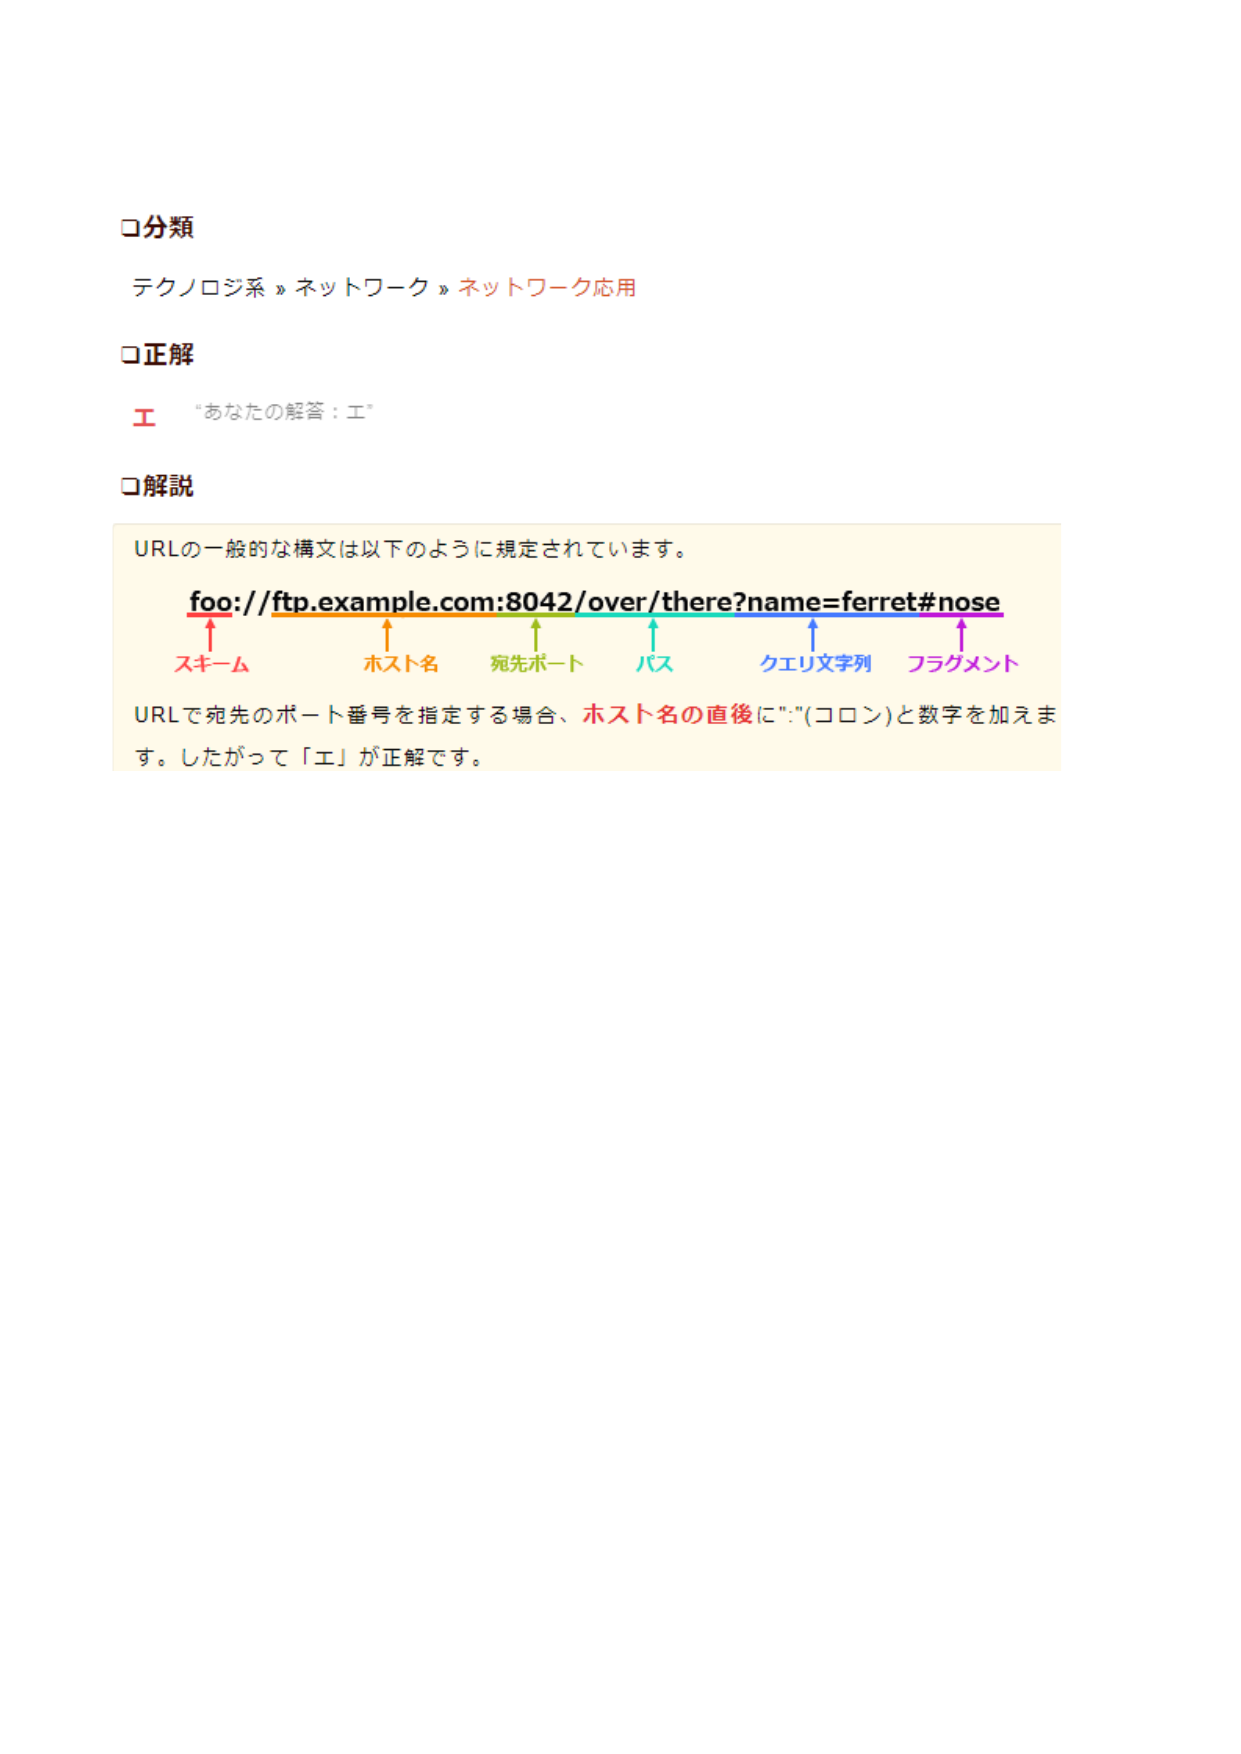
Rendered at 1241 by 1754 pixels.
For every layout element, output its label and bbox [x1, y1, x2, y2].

picture [112, 202, 1062, 771]
